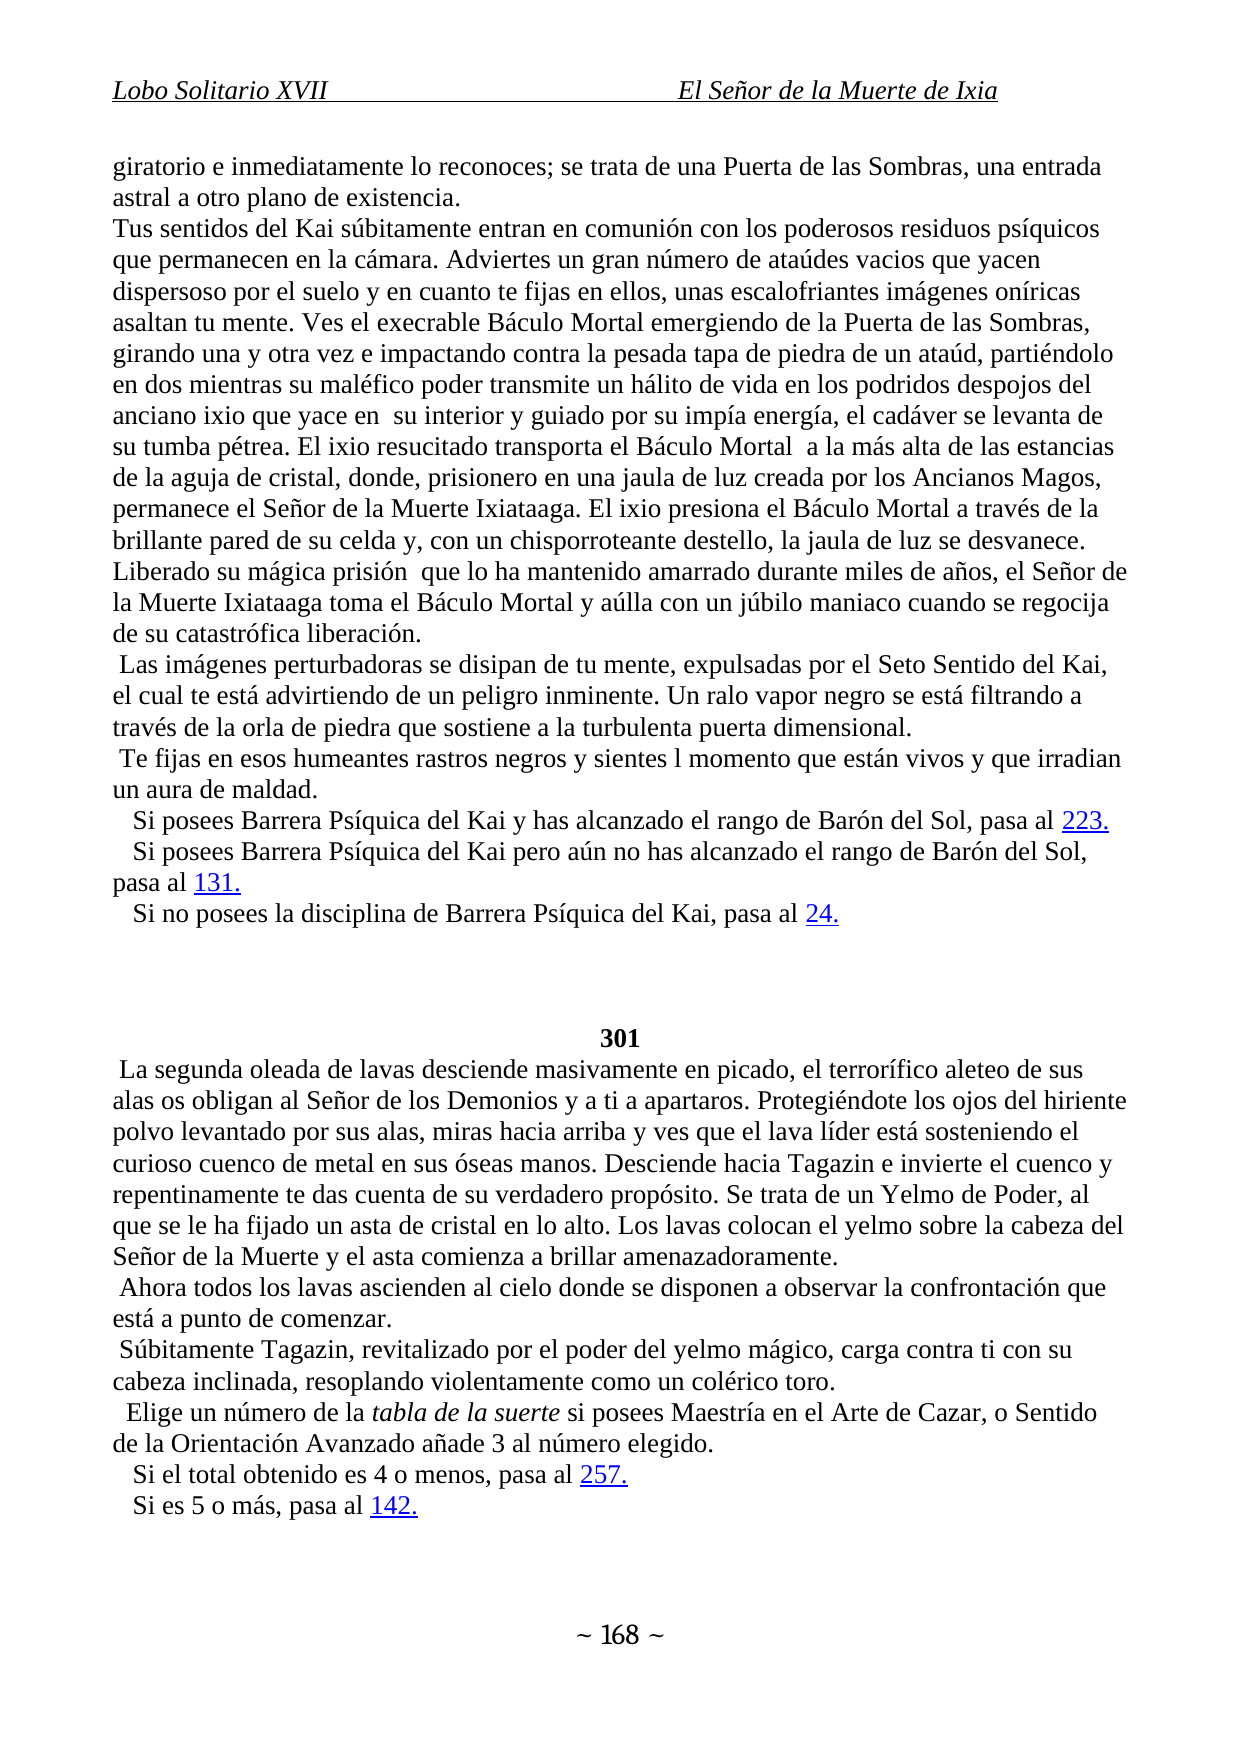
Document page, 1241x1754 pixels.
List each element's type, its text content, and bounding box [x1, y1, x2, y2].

text Si es 5 o más, pasa al 142. [112, 1489, 1128, 1520]
text Ahora todos los lavas ascienden al cielo donde se disponen a observar la confrontación que está a punto de comenzar. [112, 1271, 1128, 1333]
text Elige un número de la tabla de la suerte si posees Maestría en el Arte de Cazar, o Sentido de la Orientación Avanzado añade 3 al número elegido. [112, 1396, 1128, 1458]
text Si posees Barrera Psíquica del Kai y has alcanzado el rango de Barón del Sol, pasa al 223. [112, 804, 1128, 835]
text La segunda oleada de lavas desciende masivamente en picado, el terrorífico aleteo de sus alas os obligan al Señor de los Demonios y a ti a apartaros. Protegiéndote los ojos del hiriente polvo levantado por sus alas, miras hacia arriba y ves que el lava líder está sosteniendo el curioso cuenco de metal en sus óseas manos. Desciende hacia Tagazin e invierte el cuenco y repentinamente te das cuenta de su verdadero propósito. Se trata de un Yelmo de Poder, al que se le ha fijado un asta de cristal en lo alto. Los lavas colocan el yelmo sobre la cabeza del Señor de la Muerte y el asta comienza a brillar amenazadoramente. [112, 1053, 1128, 1271]
text Súbitamente Tagazin, revitalizado por el poder del yelmo mágico, carga contra ti con su cabeza inclinada, resoplando violentamente como un colérico toro. [112, 1333, 1128, 1396]
text giratorio e inmediatamente lo reconoces; se trata de una Puerta de las Sombras, una entrada astral a otro plano de existencia. [112, 150, 1128, 212]
text Te fijas en esos humeantes rastros negros y sientes l momento que están vivos y que irradian un aura de maldad. [112, 742, 1128, 804]
text Si posees Barrera Psíquica del Kai pero aún no has alcanzado el rango de Barón del Sol, pasa al 131. [112, 835, 1128, 897]
text Las imágenes perturbadoras se disipan de tu mente, expulsadas por el Seto Sentido del Kai, el cual te está advirtiendo de un peligro inminente. Un ralo vapor negro se está filtrando a través de la orla de piedra que sostiene a la turbulenta puerta dimensional. [112, 648, 1128, 742]
text Tus sentidos del Kai súbitamente entran en comunión con los poderosos residuos psíquicos que permanecen en la cámara. Adviertes un gran número de ataúdes vacios que yacen dispersoso por el suelo y en cuanto te fijas en ellos, unas escalofriantes imágenes oníricas asaltan tu mente. Ves el execrable Báculo Mortal emergiendo de la Puerta de las Sombras, girando una y otra vez e impactando contra la pesada tapa de piedra de un ataúd, partiéndolo en dos mientras su maléfico poder transmite un hálito de vida en los podridos despojos del anciano ixio que yace en su interior y guiado por su impía energía, el cadáver se levanta de su tumba pétrea. El ixio resucitado transporta el Báculo Mortal a la más alta de las estancias de la aguja de cristal, donde, prisionero en una jaula de luz creada por los Ancianos Magos, permanece el Señor de la Muerte Ixiataaga. El ixio presiona el Báculo Mortal a través de la brillante pared de su celda y, con un chisporroteante destello, la jaula de luz se desvanece. Liberado su mágica prisión que lo ha mantenido amarrado durante miles de años, el Señor de la Muerte Ixiataaga toma el Báculo Mortal y aúlla con un júbilo maniaco cuando se regocija de su catastrófica liberación. [112, 212, 1128, 648]
text Si el total obtenido es 4 o menos, pasa al 257. [112, 1458, 1128, 1489]
text 301 [112, 1022, 1128, 1053]
text Si no posees la disciplina de Barrera Psíquica del Kai, pasa al 24. [112, 897, 1128, 929]
